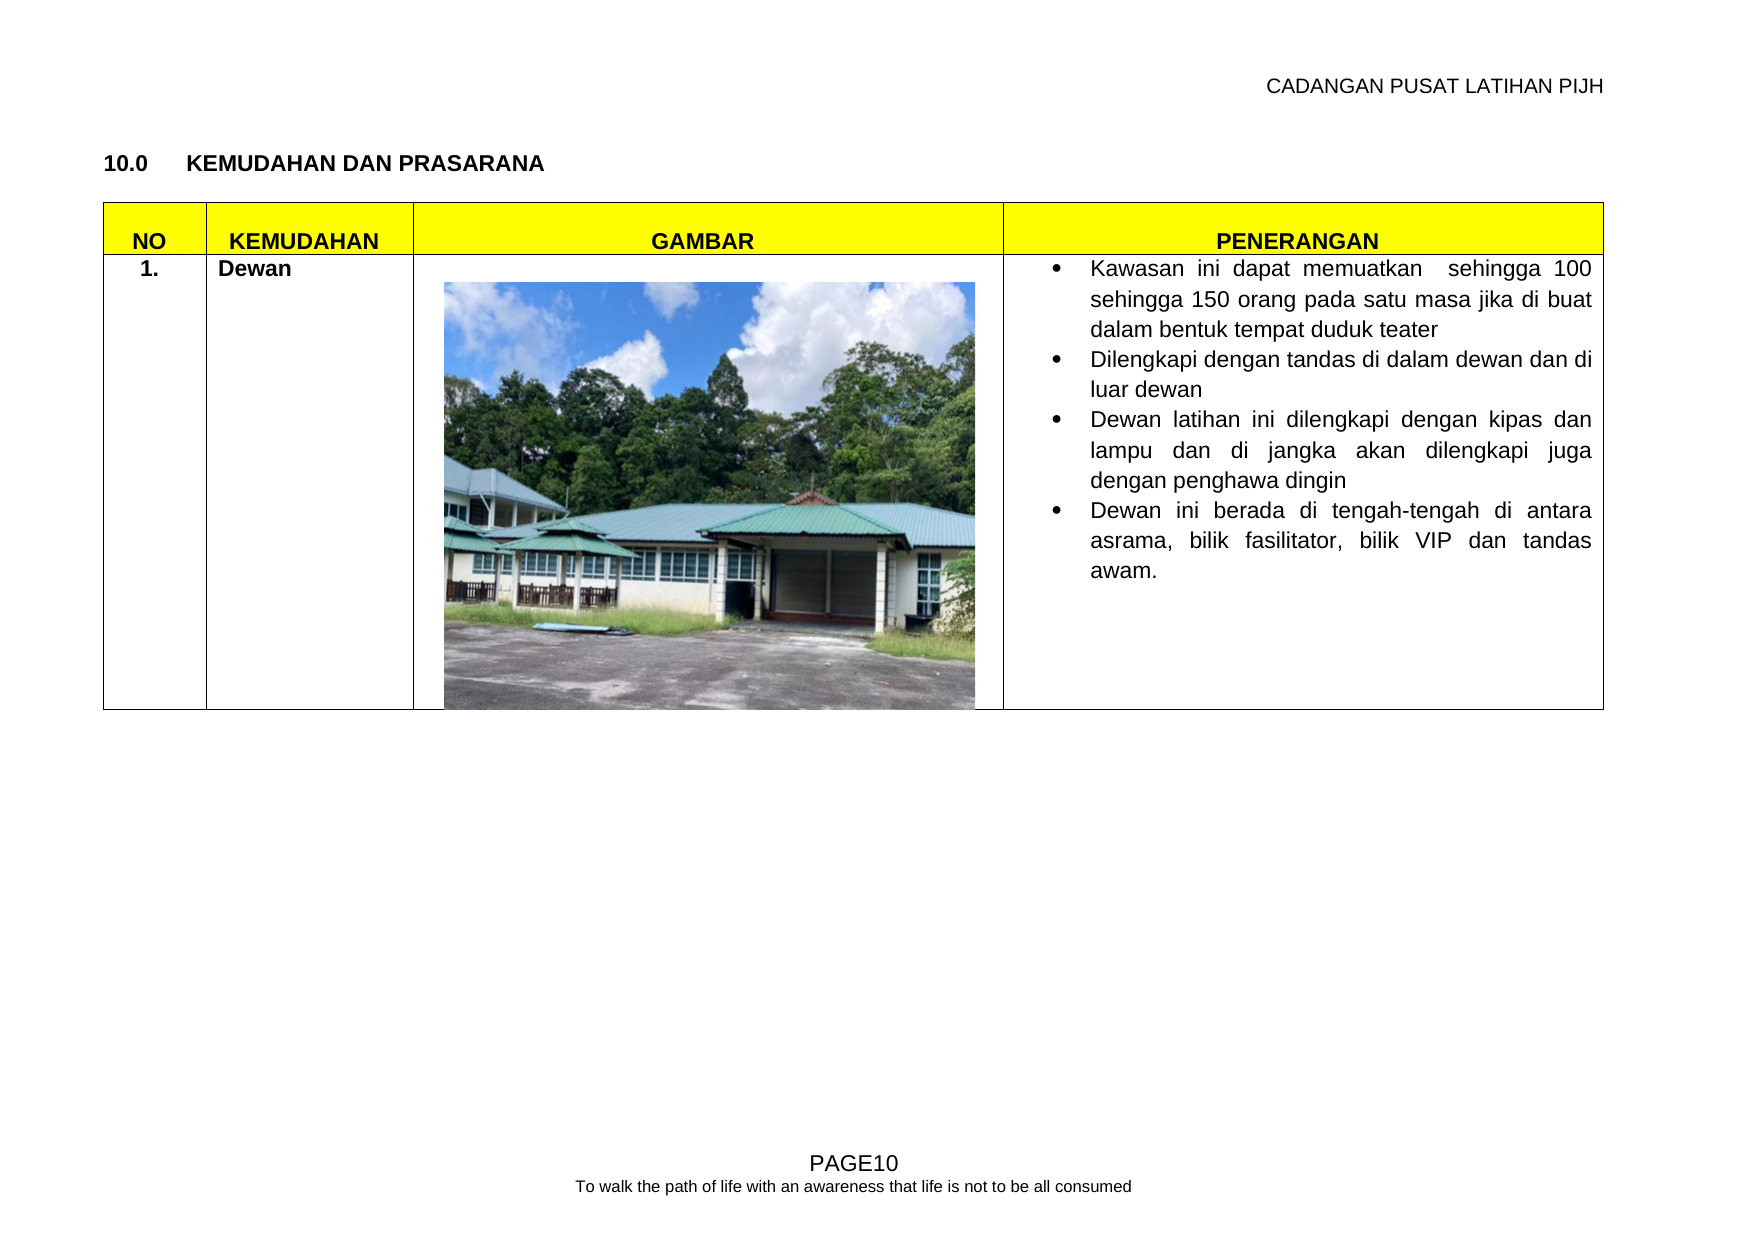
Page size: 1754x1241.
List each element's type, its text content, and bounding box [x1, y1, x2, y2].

picture [444, 282, 976, 710]
table_header GAMBAR [414, 203, 1003, 254]
table_header PENERANGAN [1004, 203, 1603, 254]
table_header KEMUDAHAN [207, 203, 413, 254]
table_cell Dewan [207, 255, 413, 709]
table_cell 1. [104, 255, 206, 709]
table_header NO [104, 203, 206, 254]
list KEMUDAHAN DAN PRASARANA [103, 150, 1592, 176]
table_cell Kawasan ini dapat memuatkan sehingga 100 sehingga 150 orang pada satu masa jika di buat dalam bentuk tempat duduk teater Dilengkapi dengan tandas di dalam dewan dan di luar dewan Dewan latihan ini dilengkapi dengan kipas dan lampu dan di jangka akan dilengkapi juga dengan penghawa dingin Dewan ini berada di tengah-tengah di antara asrama, bilik fasilitator, bilik VIP dan tandas awam. [1004, 255, 1603, 709]
table_cell [414, 255, 1003, 709]
